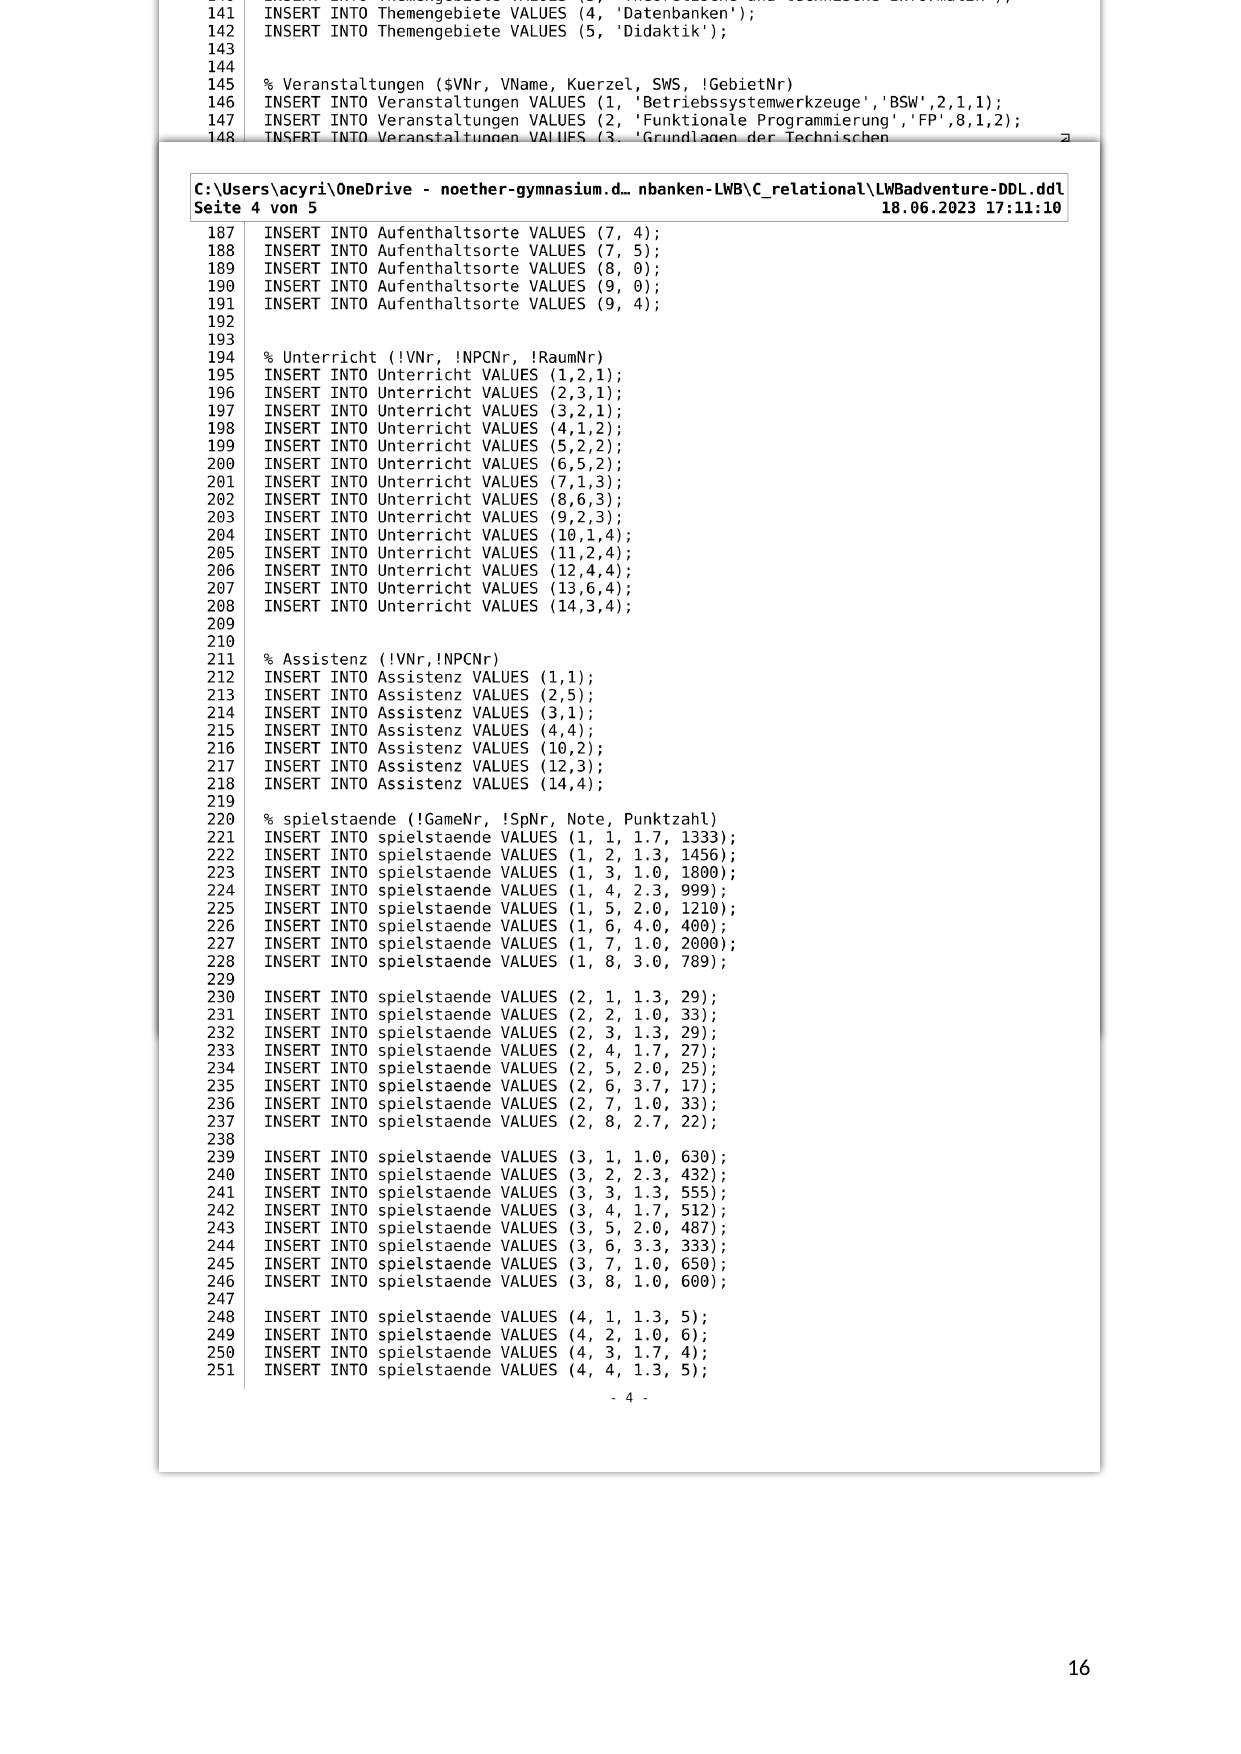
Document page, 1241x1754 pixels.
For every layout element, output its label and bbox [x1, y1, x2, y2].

picture [159, 0, 1100, 1472]
